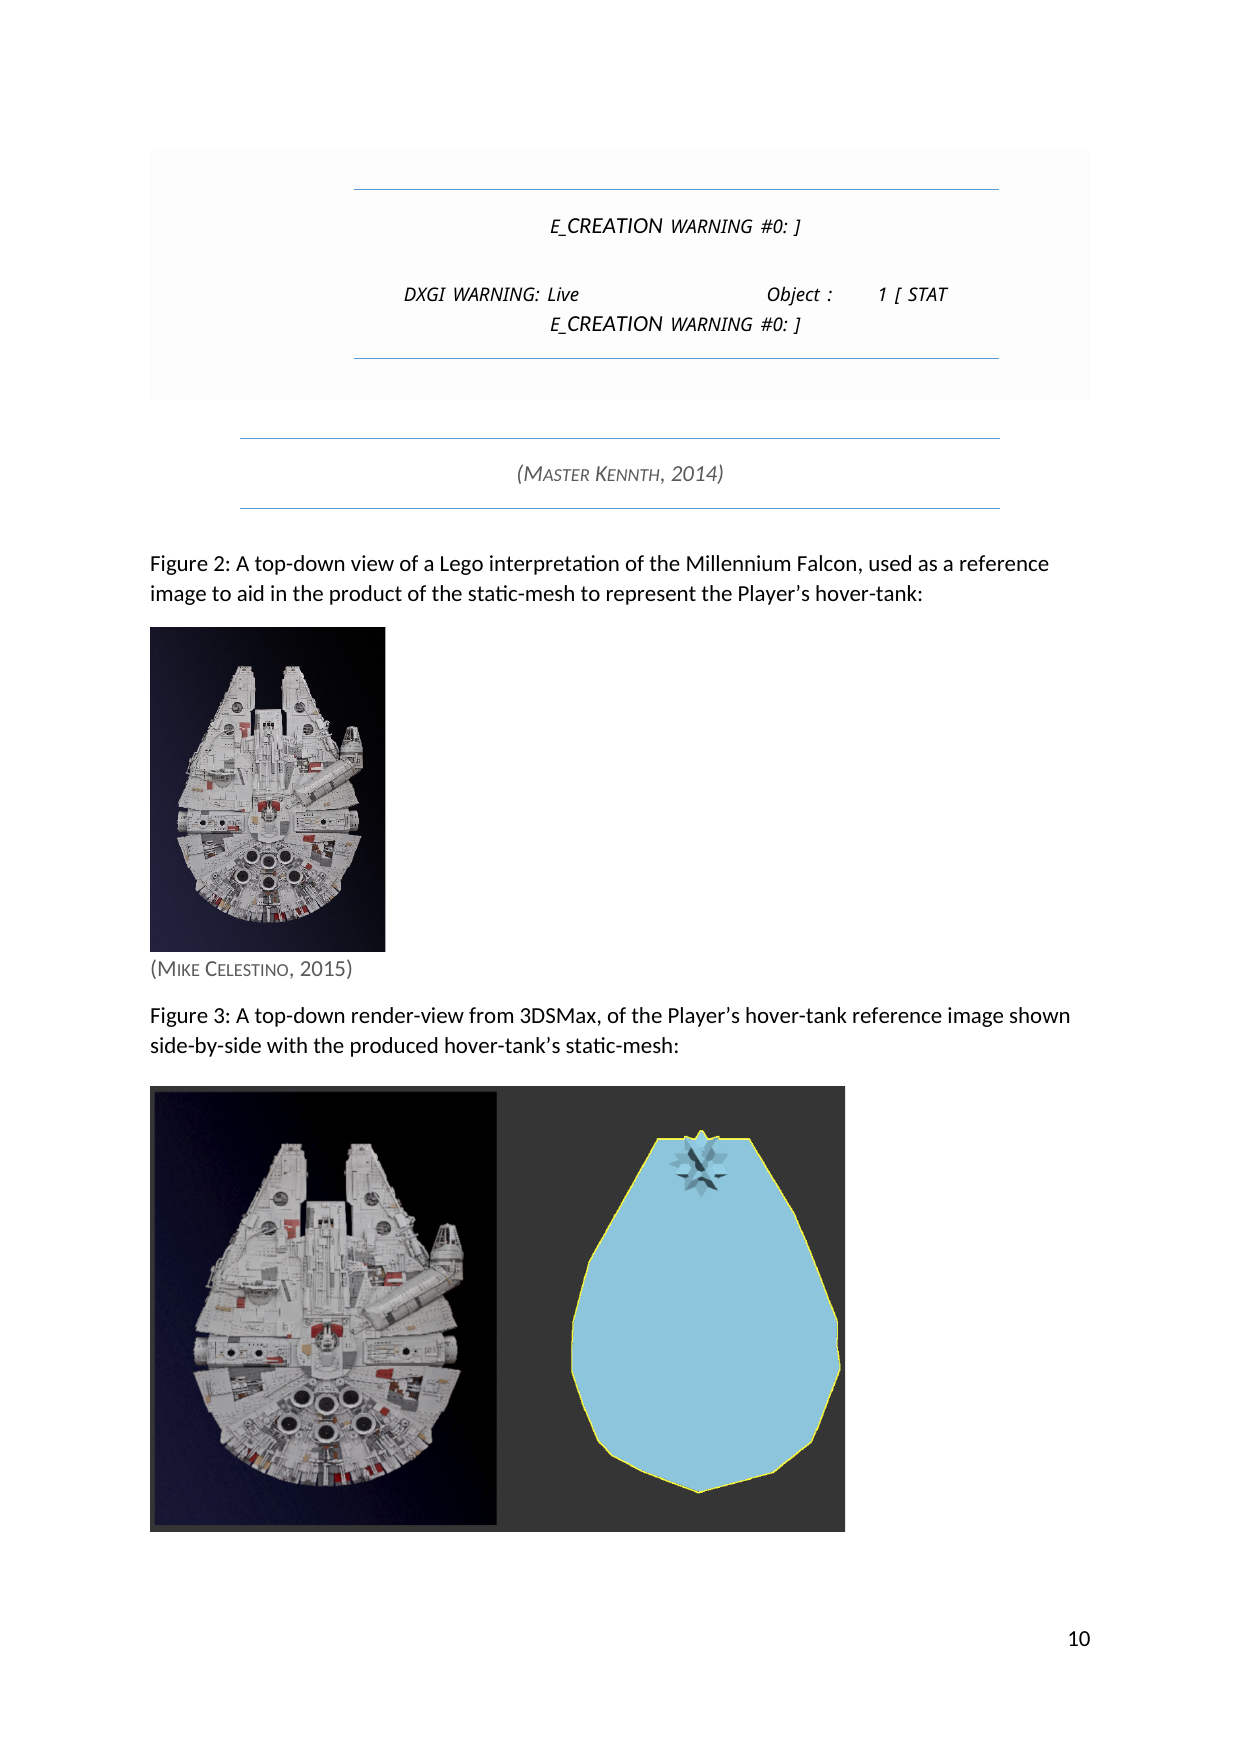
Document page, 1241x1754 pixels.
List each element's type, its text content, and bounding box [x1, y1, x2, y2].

text (Master Kennth, 2014) [240, 439, 1000, 508]
text (Mike Celestino, 2015) [150, 954, 1090, 982]
text Figure 3: A top-down render-view from 3DSMax, of the Player’s hover-tank reference image shown side-by-side with the produced hover-tank’s static-mesh: [150, 1001, 1090, 1059]
text Figure 2: A top-down view of a Lego interpretation of the Millennium Falcon, used as a reference image to aid in the product of the static-mesh to represent the Player’s hover-tank: [150, 549, 1090, 607]
picture [150, 1086, 846, 1532]
picture [150, 627, 386, 952]
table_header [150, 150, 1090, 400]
